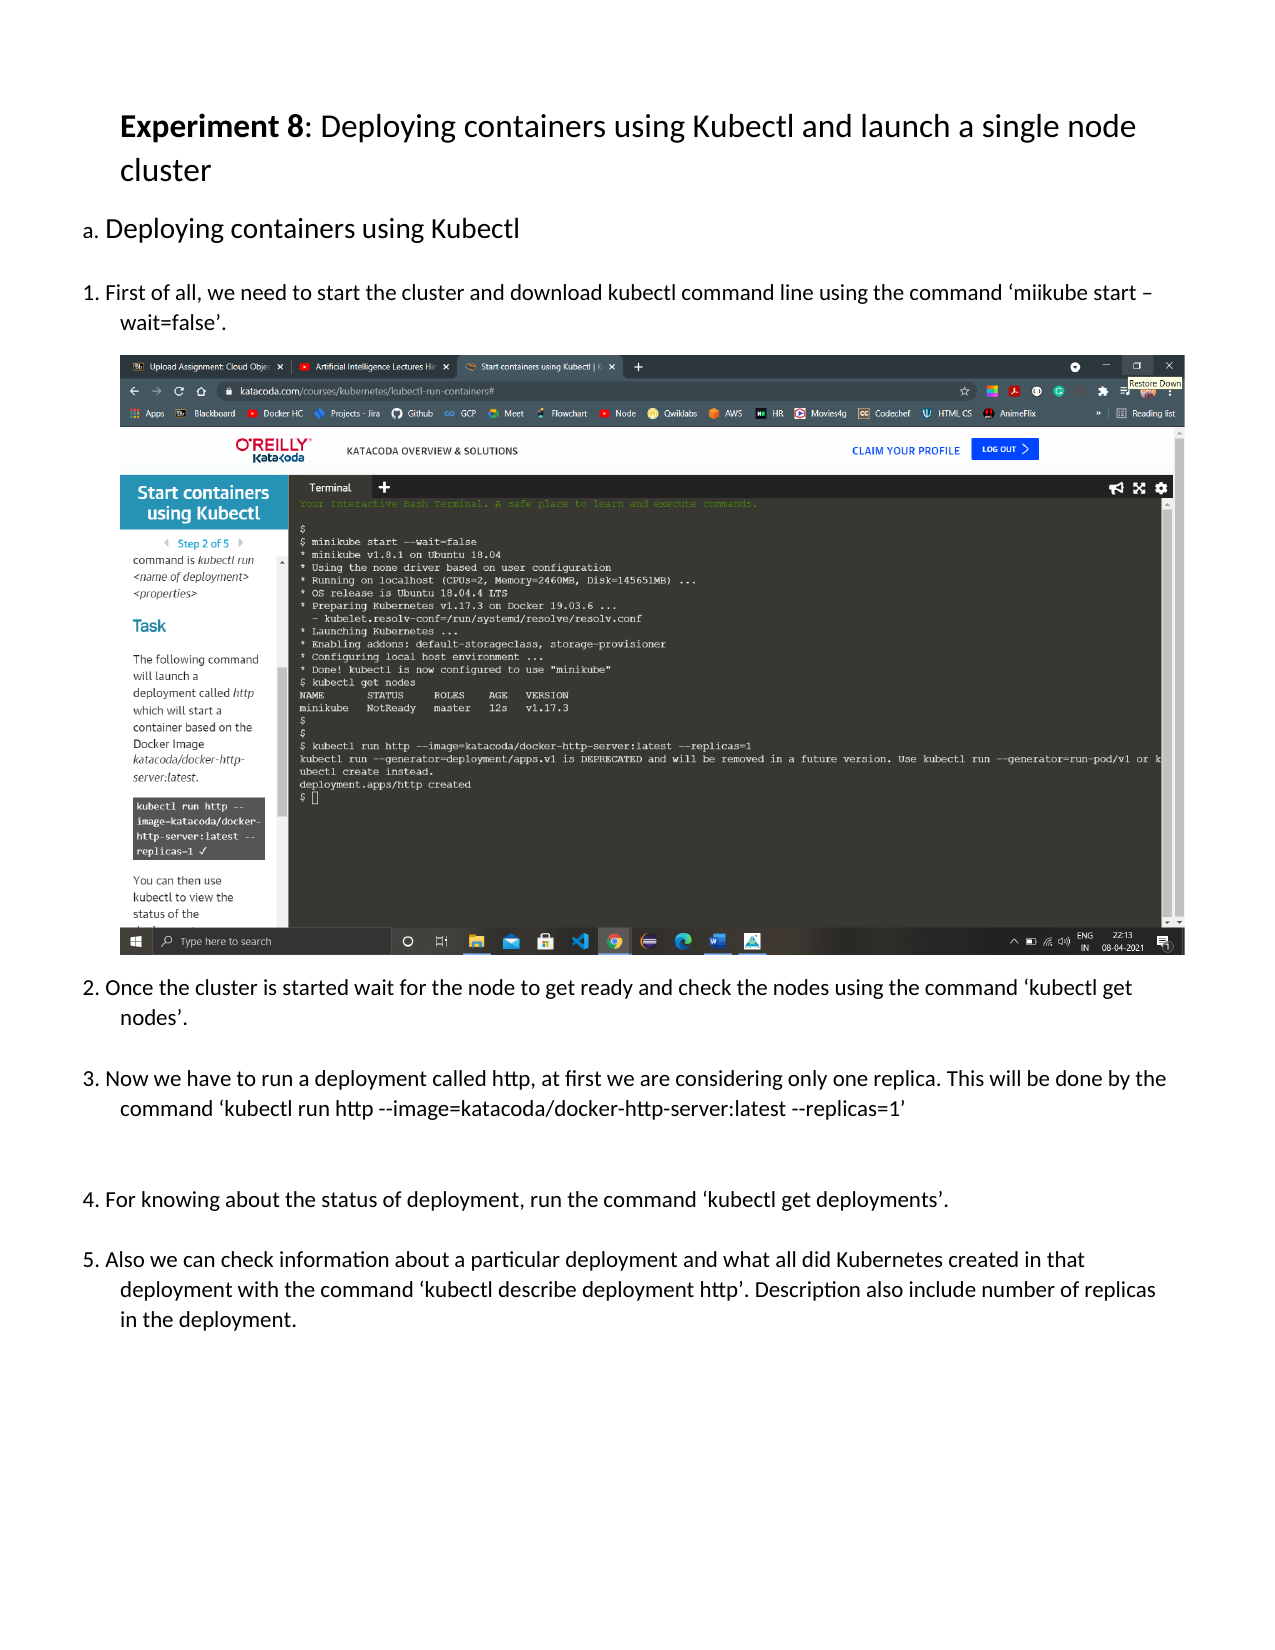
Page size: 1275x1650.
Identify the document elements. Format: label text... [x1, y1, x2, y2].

list First of all, we need to start the cluster and download kubectl command line using the command ‘miikube start –wait=false’. [82, 278, 1170, 337]
text Experiment 8: Deploying containers using Kubectl and launch a single node cluster [120, 105, 1170, 190]
picture [120, 355, 1185, 955]
list Also we can check information about a particular deployment and what all did Kubernetes created in that deployment with the command ‘kubectl describe deployment http’. Description also include number of replicas in the deployment. [82, 1245, 1170, 1333]
list Once the cluster is started wait for the node to get ready and check the nodes using the command ‘kubectl get nodes’. [82, 973, 1170, 1031]
list For knowing about the status of deployment, run the command ‘kubectl get deployments’. [82, 1185, 1170, 1213]
list Deploying containers using Kubectl [82, 210, 1170, 245]
list Now we have to run a deployment called http, at first we are considering only one replica. This will be done by the command ‘kubectl run http --image=katacoda/docker-http-server:latest --replicas=1’ [82, 1064, 1170, 1122]
